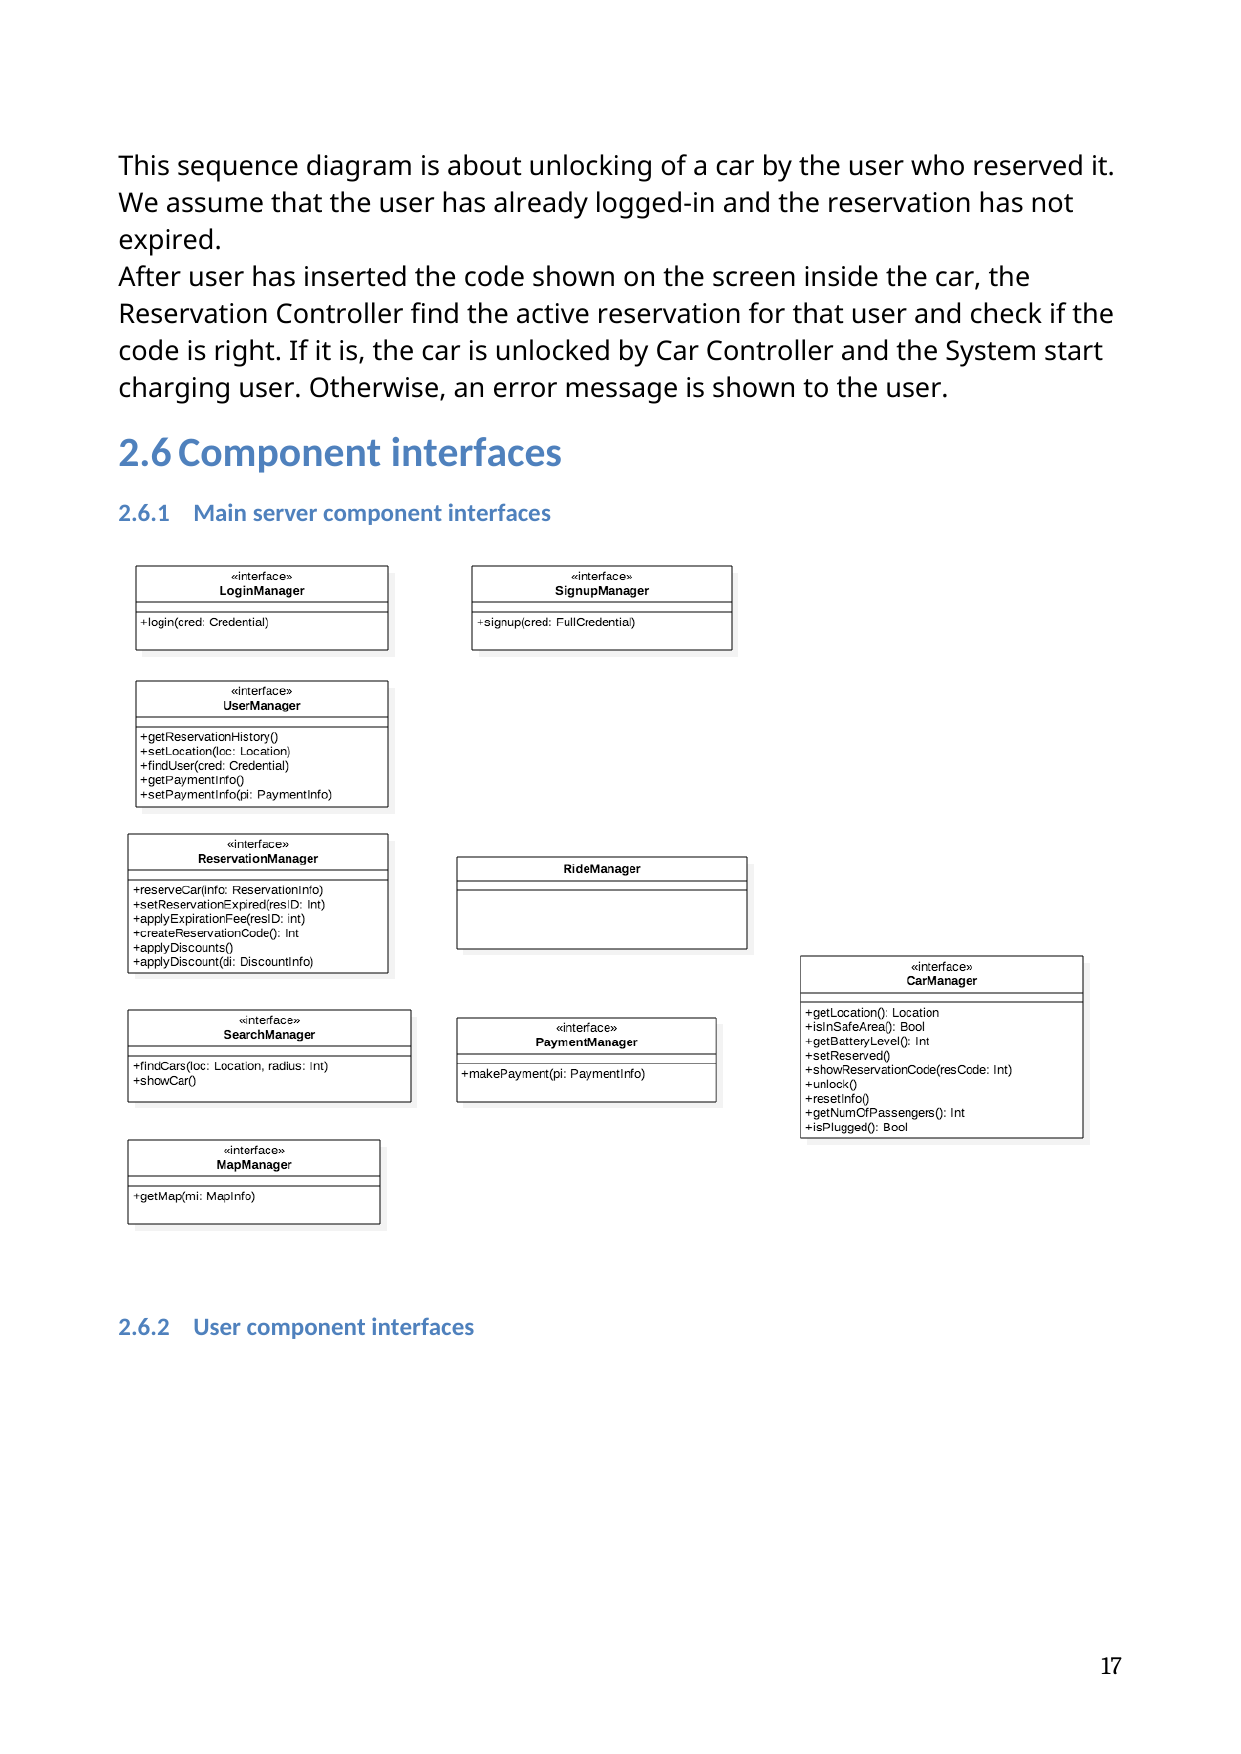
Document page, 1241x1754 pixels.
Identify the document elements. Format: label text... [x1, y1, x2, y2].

subtitle Component interfaces [118, 426, 1122, 477]
subtitle Main server component interfaces [118, 497, 1122, 528]
text This sequence diagram is about unlocking of a car by the user who reserved it. We assume that the user has already logged-in and the reservation has not expired. [118, 147, 1122, 257]
picture [118, 556, 1121, 1262]
text After user has inserted the code shown on the screen inside the car, the Reservation Controller find the active reservation for that user and check if the code is right. If it is, the car is unlocked by Car Controller and the System start charging user. Otherwise, an error message is shown to the user. [118, 257, 1122, 405]
subtitle User component interfaces [118, 1311, 1122, 1341]
